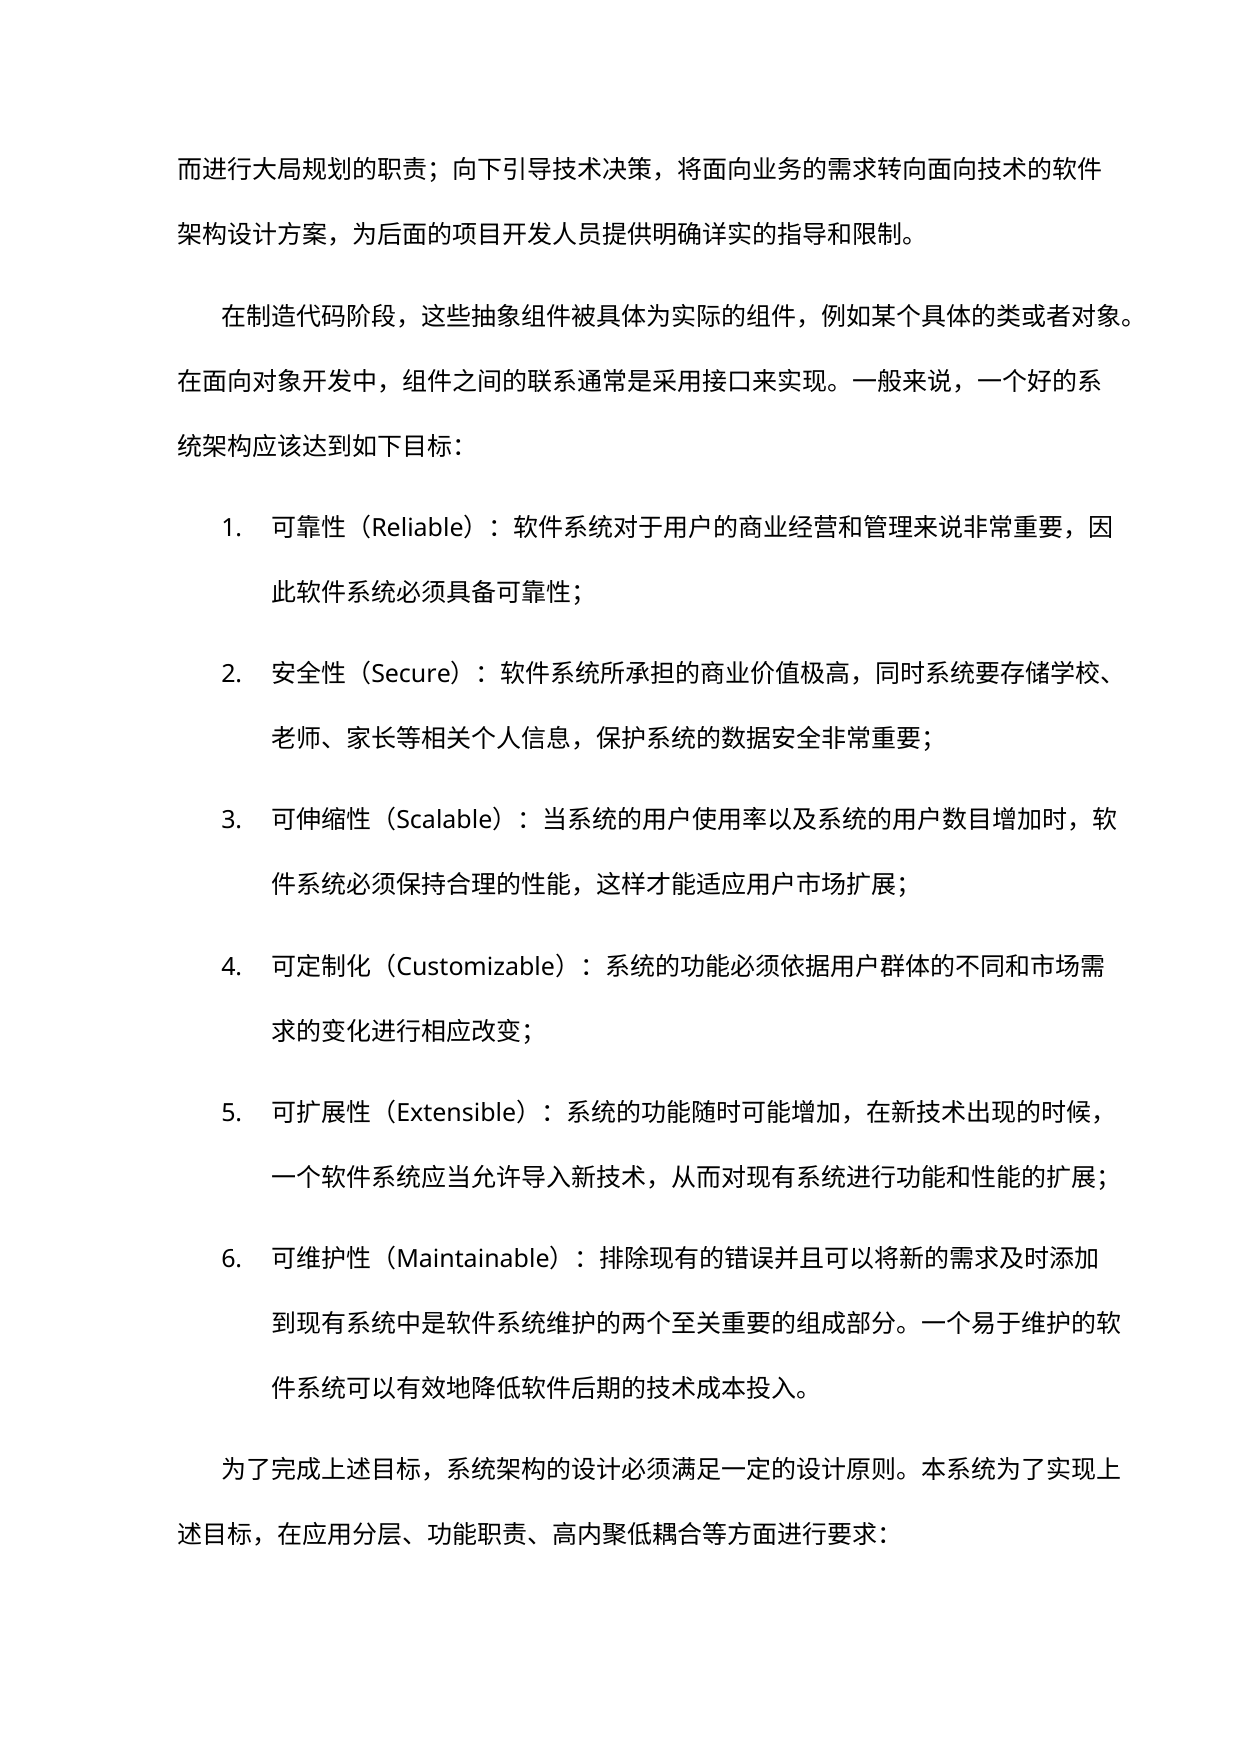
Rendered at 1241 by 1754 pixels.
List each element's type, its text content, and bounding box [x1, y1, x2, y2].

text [177, 135, 1122, 265]
list 可扩展性（Extensible）：系统的功能随时可能增加，在新技术出现的时候，一个软件系统应当允许导入新技术，从而对现有系统进行功能和性能的扩展； [221, 1078, 1122, 1208]
list 安全性（Secure）：软件系统所承担的商业价值极高，同时系统要存储学校、老师、家长等相关个人信息，保护系统的数据安全非常重要； [221, 639, 1122, 769]
list 可伸缩性（Scalable）：当系统的用户使用率以及系统的用户数目增加时，软件系统必须保持合理的性能，这样才能适应用户市场扩展； [221, 785, 1122, 915]
text 为了完成上述目标，系统架构的设计必须满足一定的设计原则。本系统为了实现上述目标，在应用分层、功能职责、高内聚低耦合等方面进行要求： [177, 1435, 1122, 1565]
text 在制造代码阶段，这些抽象组件被具体为实际的组件，例如某个具体的类或者对象。在面向对象开发中，组件之间的联系通常是采用接口来实现。一般来说，一个好的系统架构应该达到如下目标： [177, 282, 1122, 477]
list 可靠性（Reliable）：软件系统对于用户的商业经营和管理来说非常重要，因此软件系统必须具备可靠性； [221, 493, 1122, 623]
list 可定制化（Customizable）：系统的功能必须依据用户群体的不同和市场需求的变化进行相应改变； [221, 932, 1122, 1062]
list 可维护性（Maintainable）：排除现有的错误并且可以将新的需求及时添加到现有系统中是软件系统维护的两个至关重要的组成部分。一个易于维护的软件系统可以有效地降低软件后期的技术成本投入。 [221, 1224, 1122, 1419]
